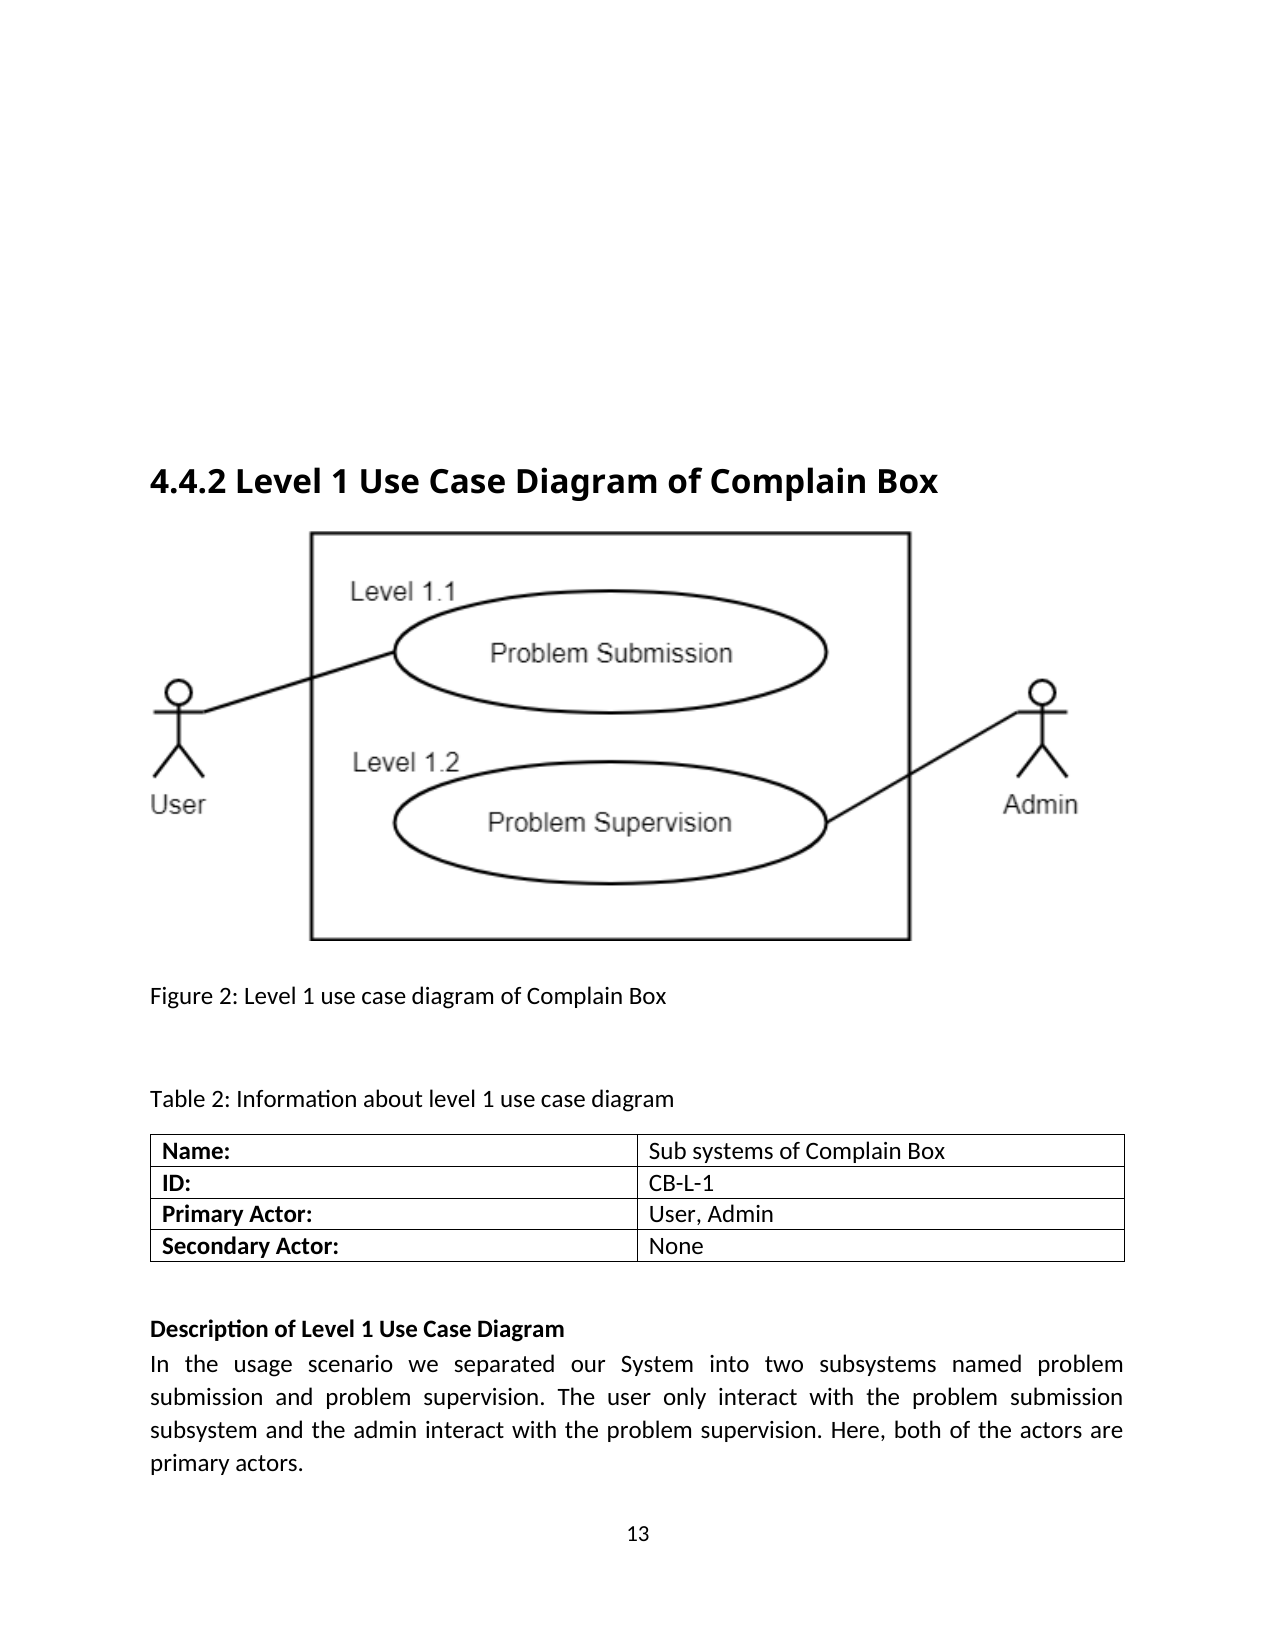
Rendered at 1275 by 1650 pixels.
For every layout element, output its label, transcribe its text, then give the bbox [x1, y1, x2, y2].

text 4.4.2 Level 1 Use Case Diagram of Complain Box [150, 458, 1125, 503]
title Table 2: Information about level 1 use case diagram [150, 1083, 1125, 1113]
table_cell None [638, 1230, 1124, 1261]
table_header Sub systems of Complain Box [638, 1135, 1124, 1166]
table_header Name: [151, 1135, 637, 1166]
table_cell Primary Actor: [151, 1199, 637, 1229]
table_cell Secondary Actor: [151, 1230, 637, 1261]
table_cell User, Admin [638, 1199, 1124, 1229]
text Description of Level 1 Use Case Diagram [150, 1313, 1125, 1343]
text In the usage scenario we separated our System into two subsystems named problem submission and problem supervision. The user only interact with the problem submission subsystem and the admin interact with the problem supervision. Here, both of the actors are primary actors. [150, 1348, 1125, 1477]
title Figure 2: Level 1 use case diagram of Complain Box [150, 980, 1125, 1011]
table_cell CB-L-1 [638, 1167, 1124, 1197]
table_cell ID: [151, 1167, 637, 1197]
picture [150, 531, 1080, 941]
